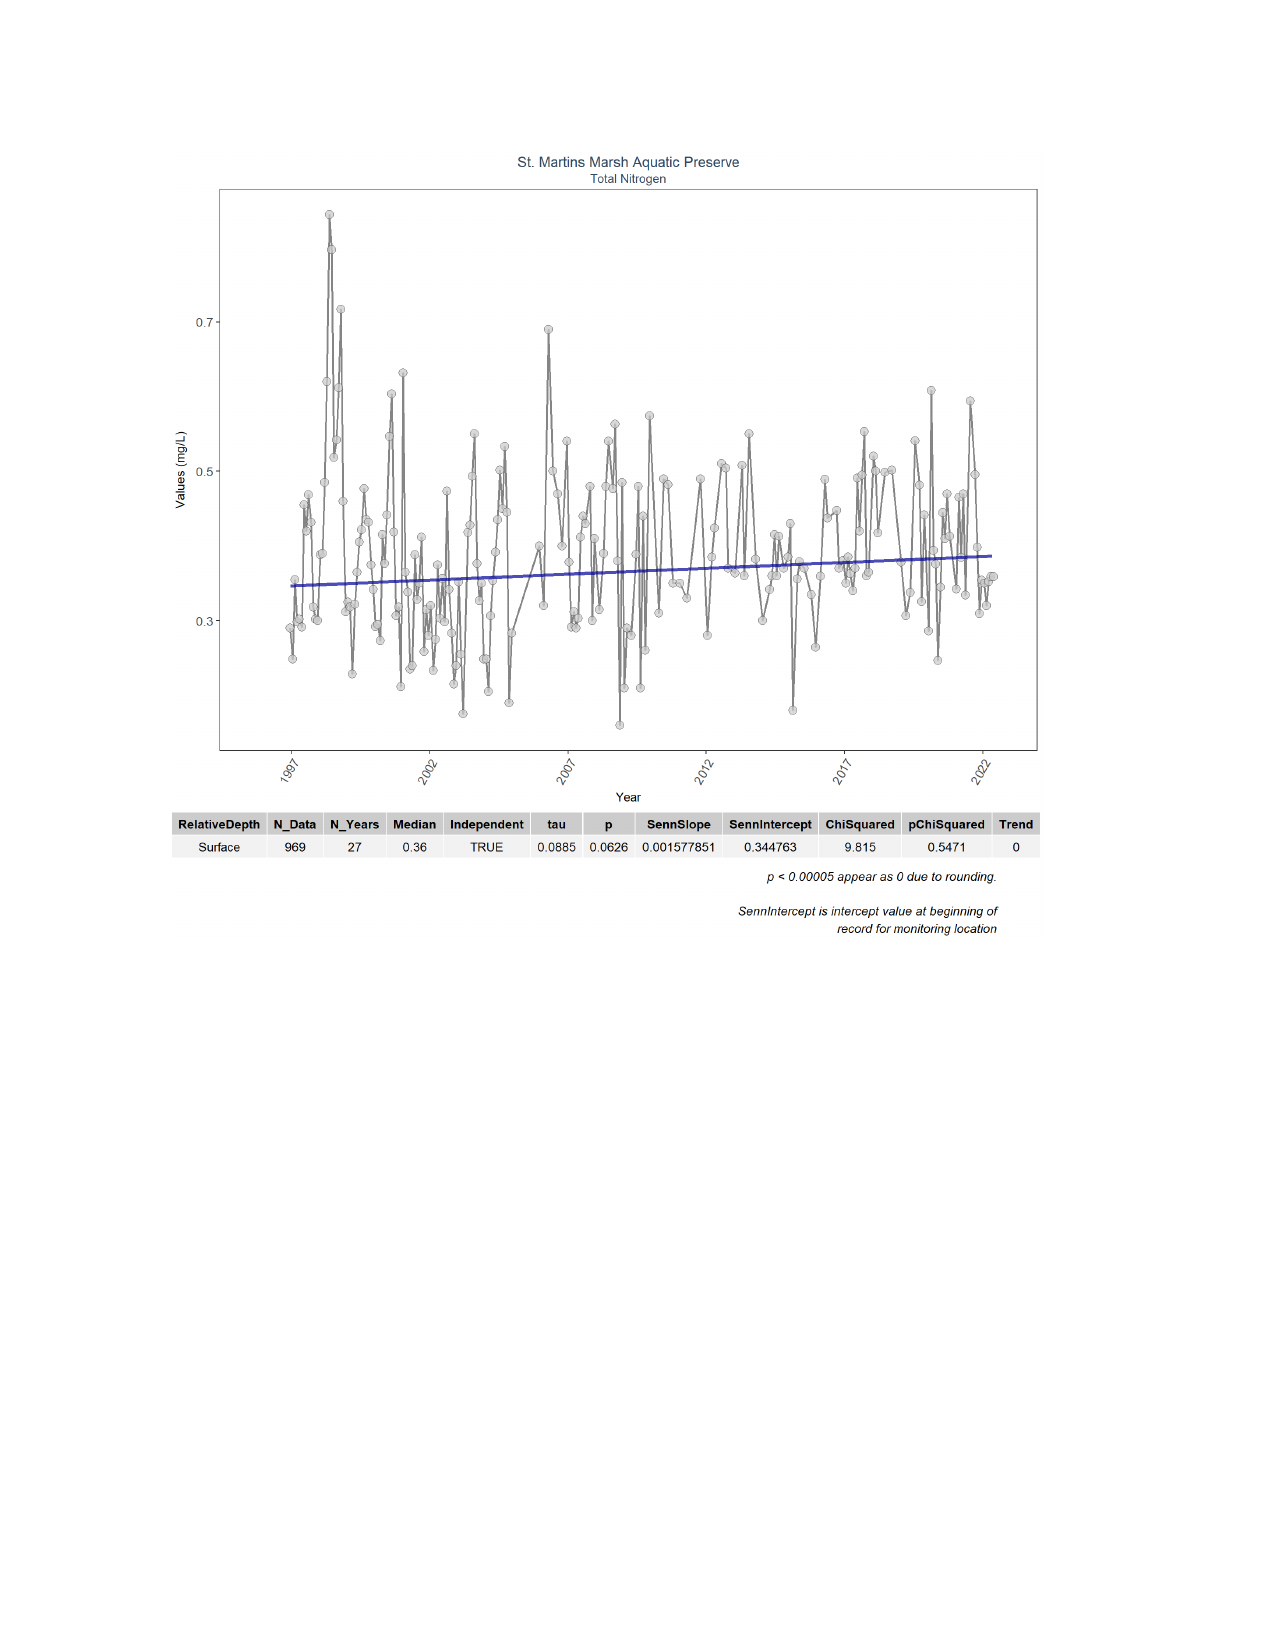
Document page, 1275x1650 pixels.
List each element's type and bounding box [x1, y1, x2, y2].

picture [168, 150, 1044, 938]
